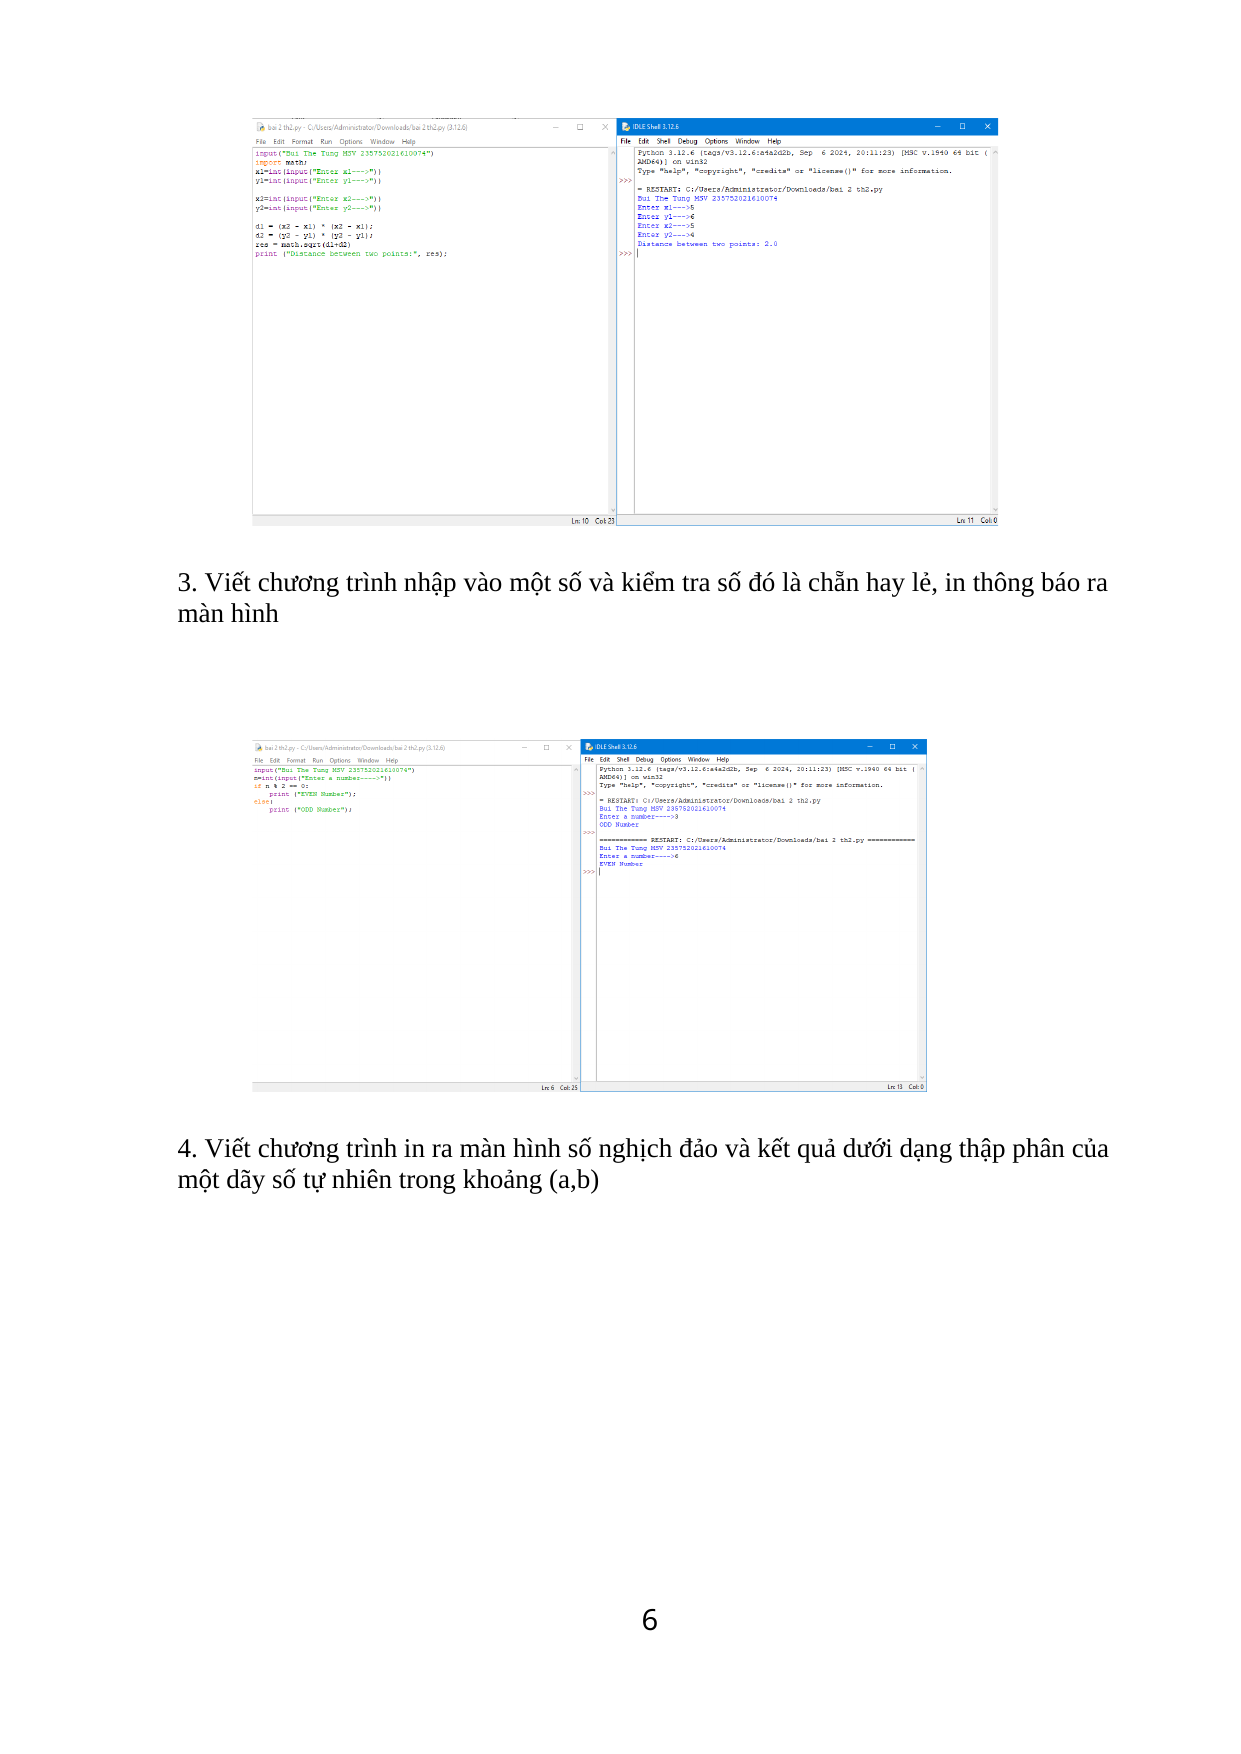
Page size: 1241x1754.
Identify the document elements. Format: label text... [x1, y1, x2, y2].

picture [252, 738, 927, 1092]
picture [252, 118, 999, 526]
text 3. Viết chương trình nhập vào một số và kiểm tra số đó là chẵn hay lẻ, in thông báo ra màn hình [177, 566, 1122, 629]
text 4. Viết chương trình in ra màn hình số nghịch đảo và kết quả dưới dạng thập phân của một dãy số tự nhiên trong khoảng (a,b) [177, 1132, 1122, 1194]
